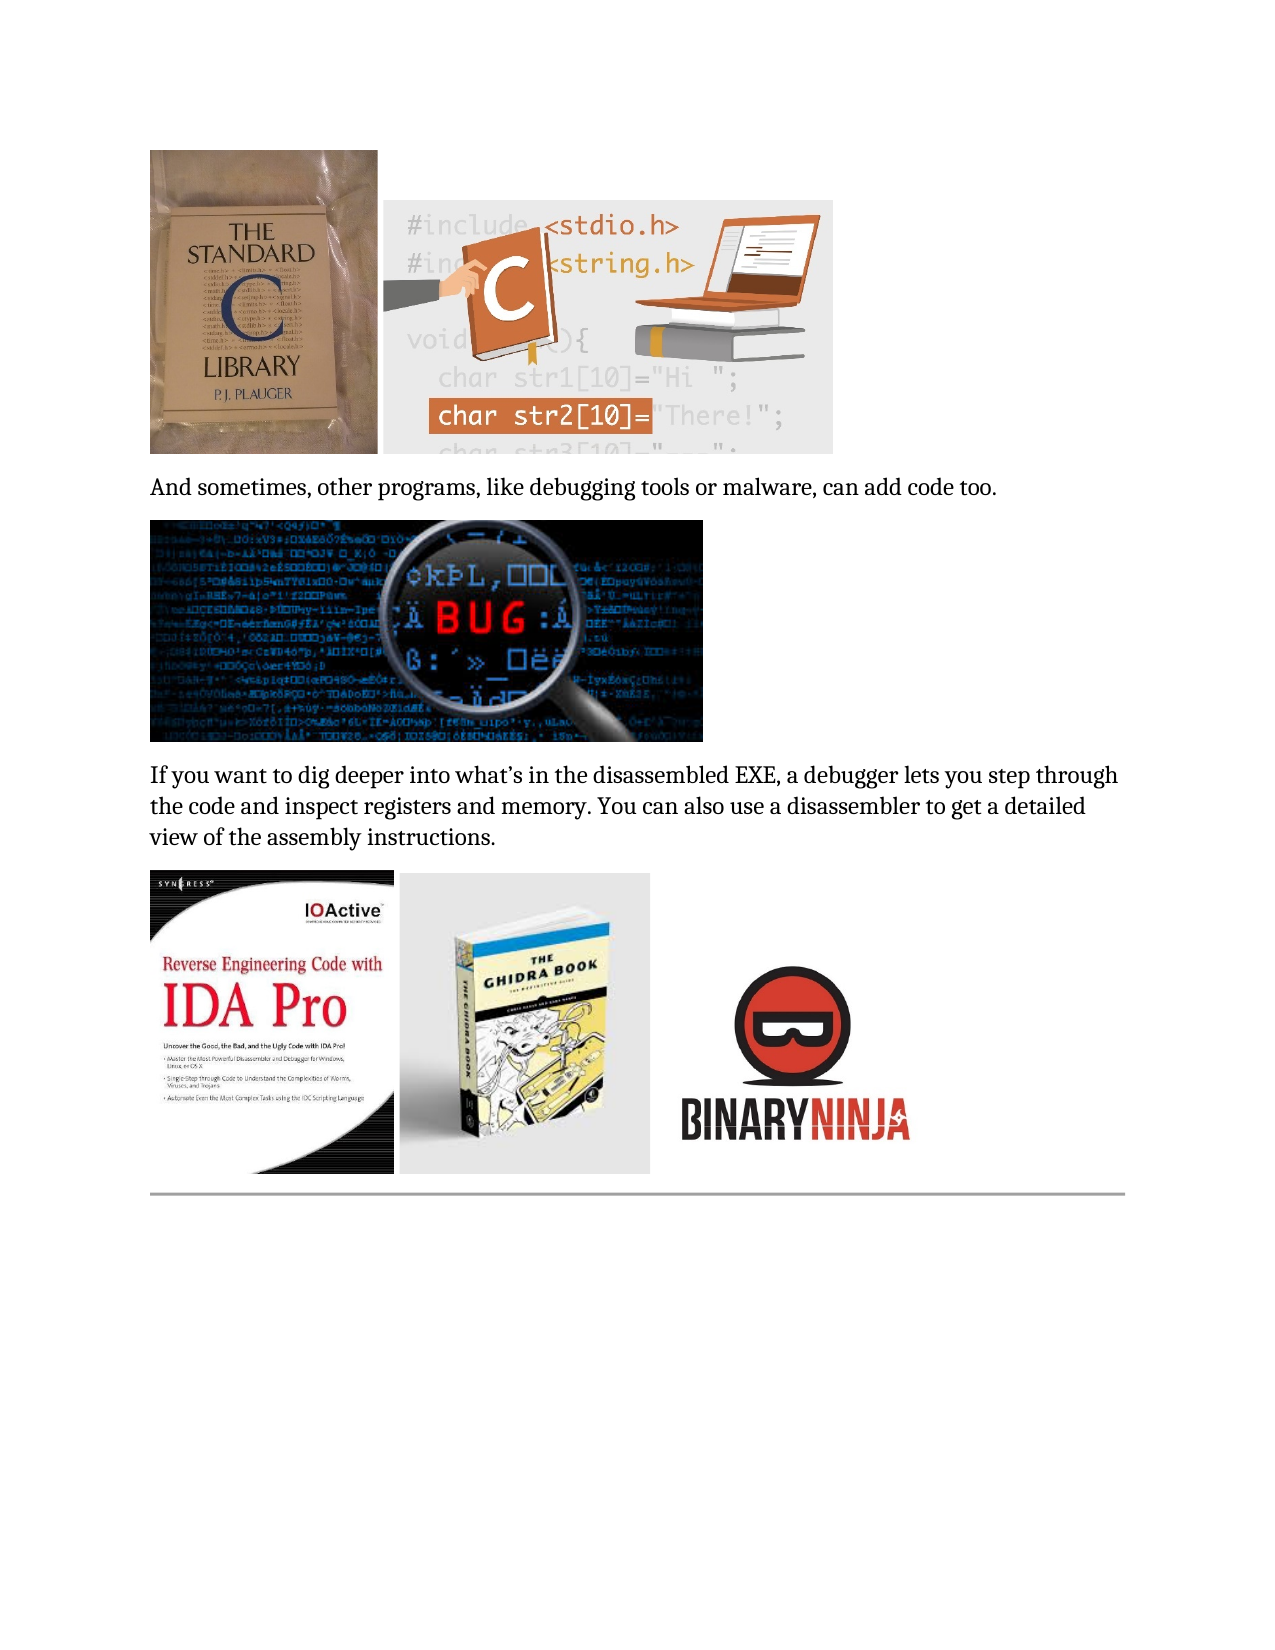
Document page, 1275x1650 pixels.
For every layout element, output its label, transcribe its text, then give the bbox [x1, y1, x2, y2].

picture [150, 870, 394, 1174]
text If you want to dig deeper into what’s in the disassembled EXE, a debugger lets you step through the code and inspect registers and memory. You can also use a disassembler to get a detailed view of the assembly instructions. [150, 761, 1125, 852]
picture [383, 200, 833, 454]
picture [655, 945, 939, 1174]
text And sometimes, other programs, like debugging tools or malware, can add code too. [150, 473, 1125, 501]
picture [399, 873, 650, 1174]
picture [150, 520, 703, 742]
picture [150, 150, 378, 454]
